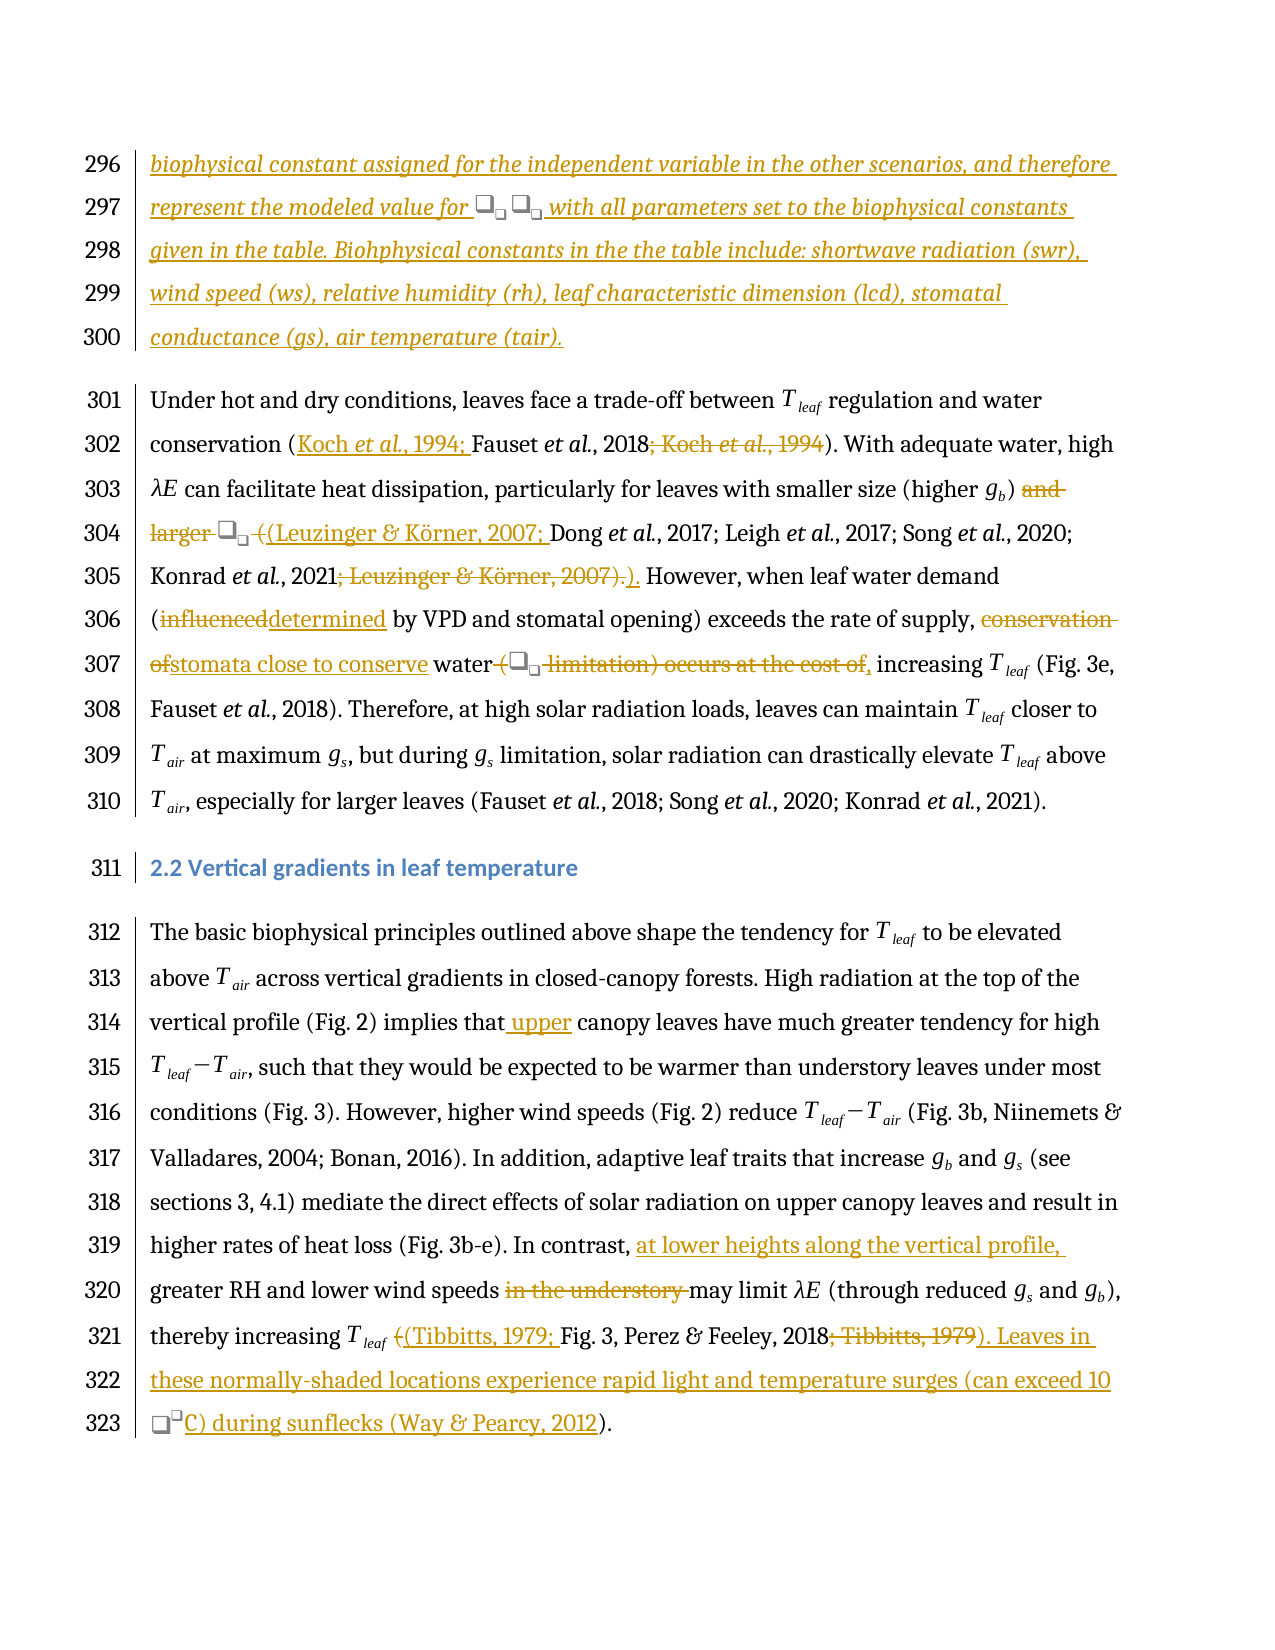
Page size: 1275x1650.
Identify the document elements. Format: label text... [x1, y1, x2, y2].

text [150, 150, 1125, 351]
text The basic biophysical principles outlined above shape the tendency for to be elevated above across vertical gradients in closed-canopy forests. High radiation at the top of the vertical profile (Fig. 2) implies that canopy leaves have much greater tendency for high , such that they would be expected to be warmer than understory leaves under most conditions (Fig. 3). However, higher wind speeds (Fig. 2) reduce (Fig. 3b, Niinemets & Valladares, 2004; Bonan, 2016). In addition, adaptive leaf traits that increase and (see sections 3, 4.1) mediate the direct effects of solar radiation on upper canopy leaves and result in higher rates of heat loss (Fig. 3b-e). In contrast, greater RH and lower wind speeds may limit (through reduced and ), thereby increasing Fig. 3, Perez & Feeley, 2018). [150, 917, 1125, 1438]
text Under hot and dry conditions, leaves face a trade-off between regulation and water conservation (Fauset et al., 2018). With adequate water, high can facilitate heat dissipation, particularly for leaves with smaller size (higher ) Dong et al., 2017; Leigh et al., 2017; Song et al., 2020; Konrad et al., 2021 However, when leaf water demand ( by VPD and stomatal opening) exceeds the rate of supply, water increasing (Fig. 3e, Fauset et al., 2018). Therefore, at high solar radiation loads, leaves can maintain closer to at maximum , but during limitation, solar radiation can drastically elevate above , especially for larger leaves (Fauset et al., 2018; Song et al., 2020; Konrad et al., 2021). [150, 384, 1125, 817]
subtitle 2.2 Vertical gradients in leaf temperature [150, 852, 1125, 883]
